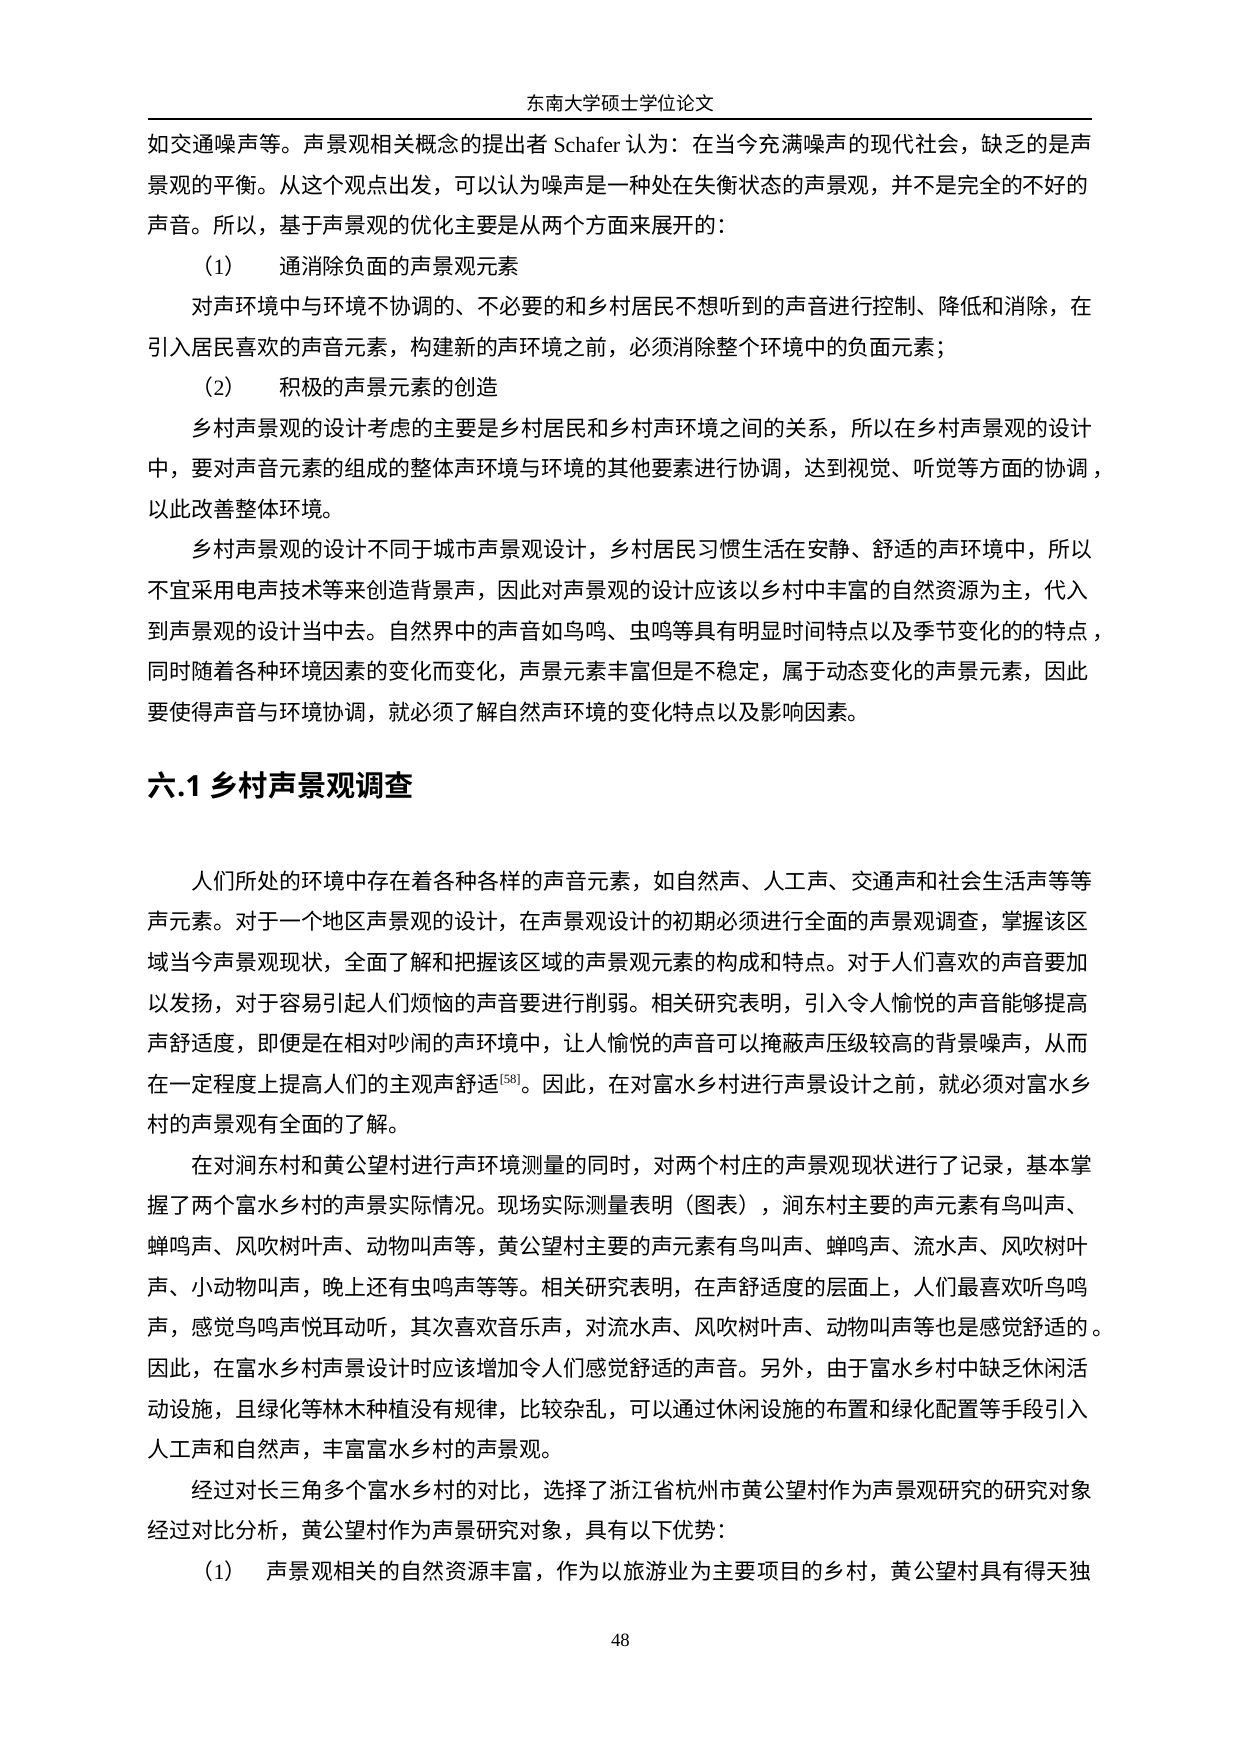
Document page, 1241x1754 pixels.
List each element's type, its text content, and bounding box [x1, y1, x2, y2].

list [191, 1553, 1092, 1586]
text 乡村声景观的设计考虑的主要是乡村居民和乡村声环境之间的关系，所以在乡村声景观的设计中，要对声音元素的组成的整体声环境与环境的其他要素进行协调，达到视觉、听觉等方面的协调，以此改善整体环境。 [148, 410, 1092, 524]
text 乡村声景观的设计不同于城市声景观设计，乡村居民习惯生活在安静、舒适的声环境中，所以不宜采用电声技术等来创造背景声，因此对声景观的设计应该以乡村中丰富的自然资源为主，代入到声景观的设计当中去。自然界中的声音如鸟鸣、虫鸣等具有明显时间特点以及季节变化的的特点，同时随着各种环境因素的变化而变化，声景元素丰富但是不稳定，属于动态变化的声景元素，因此要使得声音与环境协调，就必须了解自然声环境的变化特点以及影响因素。 [148, 532, 1092, 727]
text 经过对长三角多个富水乡村的对比，选择了浙江省杭州市黄公望村作为声景观研究的研究对象。经过对比分析，黄公望村作为声景研究对象，具有以下优势： [148, 1472, 1092, 1545]
text 人们所处的环境中存在着各种各样的声音元素，如自然声、人工声、交通声和社会生活声等等声元素。对于一个地区声景观的设计，在声景观设计的初期必须进行全面的声景观调查，掌握该区域当今声景观现状，全面了解和把握该区域的声景观元素的构成和特点。对于人们喜欢的声音要加以发扬，对于容易引起人们烦恼的声音要进行削弱。相关研究表明，引入令人愉悦的声音能够提高声舒适度，即便是在相对吵闹的声环境中，让人愉悦的声音可以掩蔽声压级较高的背景噪声，从而在一定程度上提高人们的主观声舒适[58]。因此，在对富水乡村进行声景设计之前，就必须对富水乡村的声景观有全面的了解。 [148, 863, 1092, 1139]
text 在对涧东村和黄公望村进行声环境测量的同时，对两个村庄的声景观现状进行了记录，基本掌握了两个富水乡村的声景实际情况。现场实际测量表明（图表），涧东村主要的声元素有鸟叫声、蝉鸣声、风吹树叶声、动物叫声等，黄公望村主要的声元素有鸟叫声、蝉鸣声、流水声、风吹树叶声、小动物叫声，晚上还有虫鸣声等等。相关研究表明，在声舒适度的层面上，人们最喜欢听鸟鸣声，感觉鸟鸣声悦耳动听，其次喜欢音乐声，对流水声、风吹树叶声、动物叫声等也是感觉舒适的。因此，在富水乡村声景设计时应该增加令人们感觉舒适的声音。另外，由于富水乡村中缺乏休闲活动设施，且绿化等林木种植没有规律，比较杂乱，可以通过休闲设施的布置和绿化配置等手段引入人工声和自然声，丰富富水乡村的声景观。 [148, 1147, 1092, 1464]
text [148, 127, 1092, 241]
list 积极的声景元素的创造 [191, 370, 1092, 402]
list 通消除负面的声景观元素 [191, 248, 1092, 281]
text 对声环境中与环境不协调的、不必要的和乡村居民不想听到的声音进行控制、降低和消除，在引入居民喜欢的声音元素，构建新的声环境之前，必须消除整个环境中的负面元素； [148, 289, 1092, 362]
text 乡村声景观调查 [148, 751, 1092, 816]
